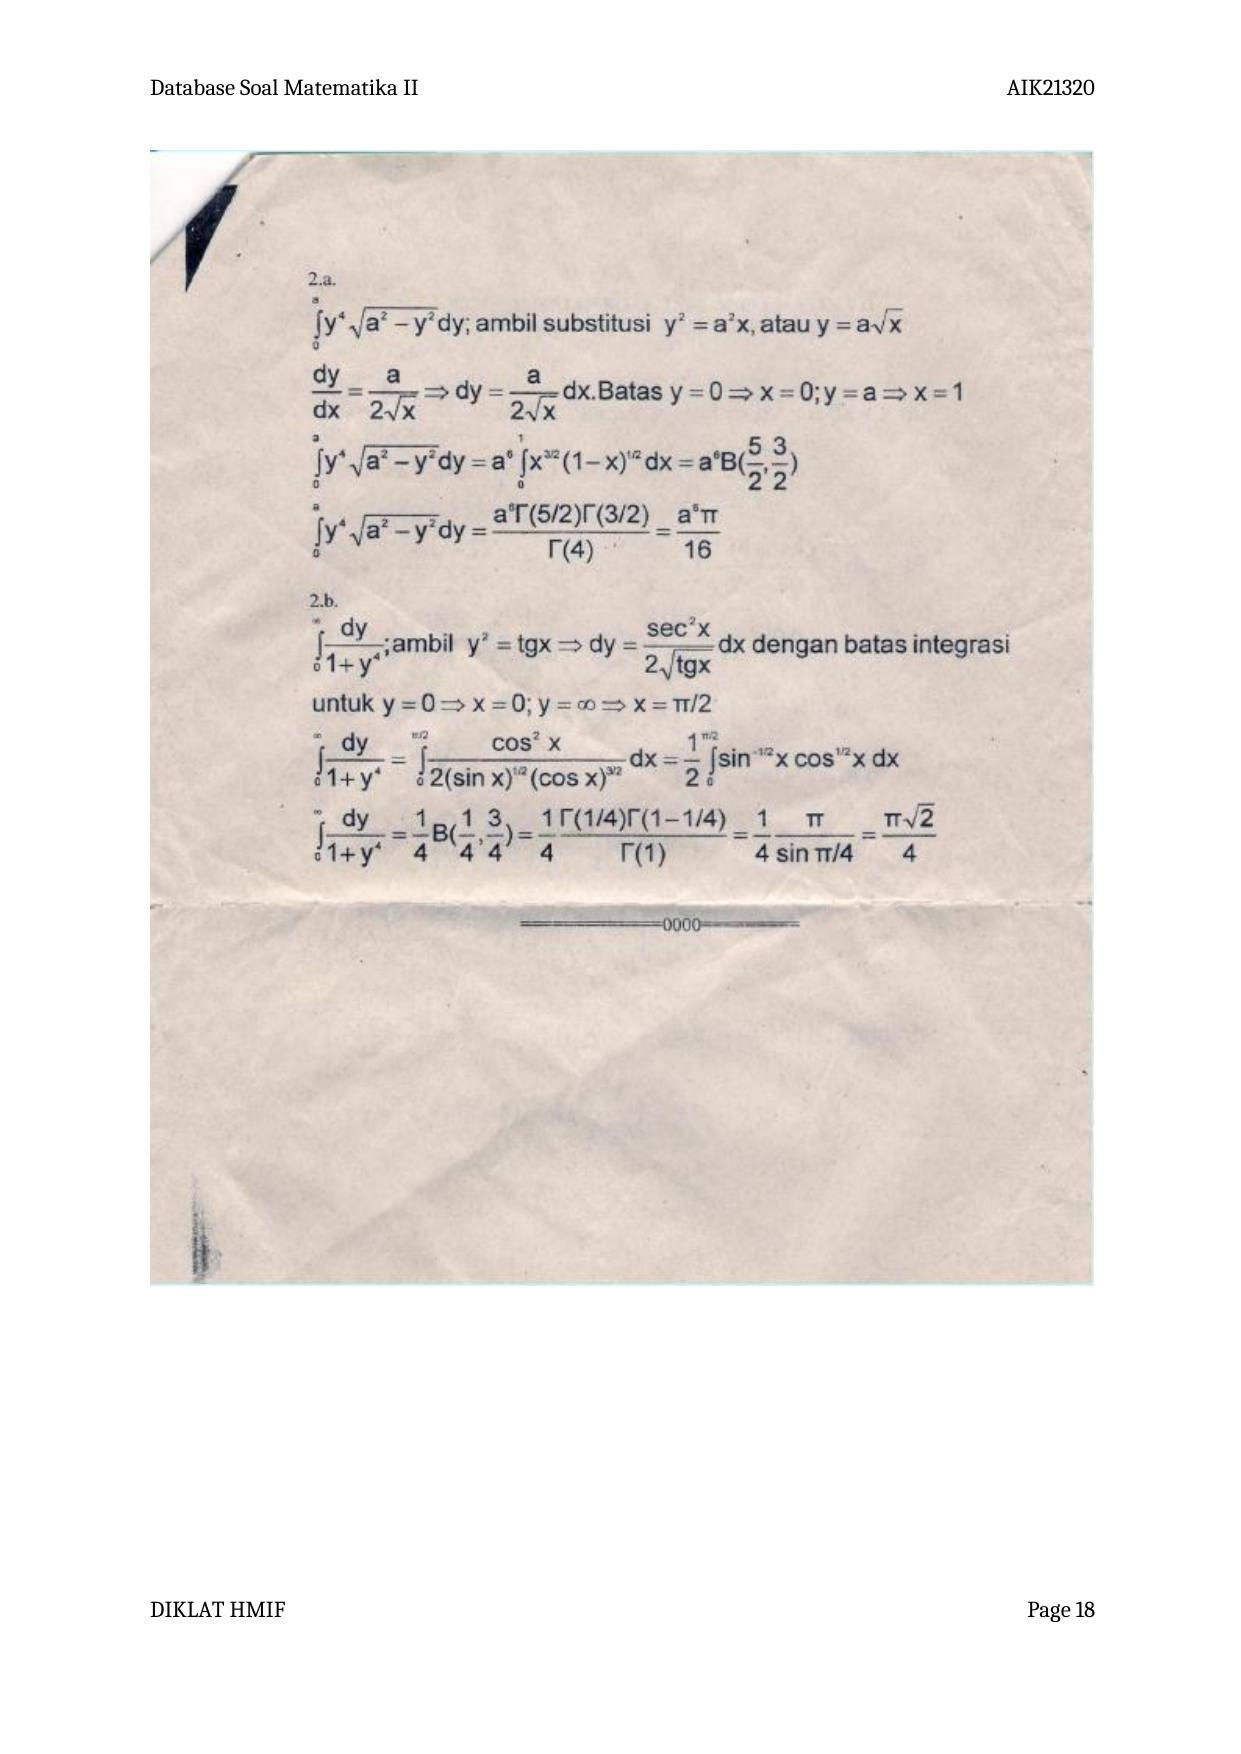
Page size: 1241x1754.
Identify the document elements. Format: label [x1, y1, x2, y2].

picture [150, 150, 1094, 1286]
